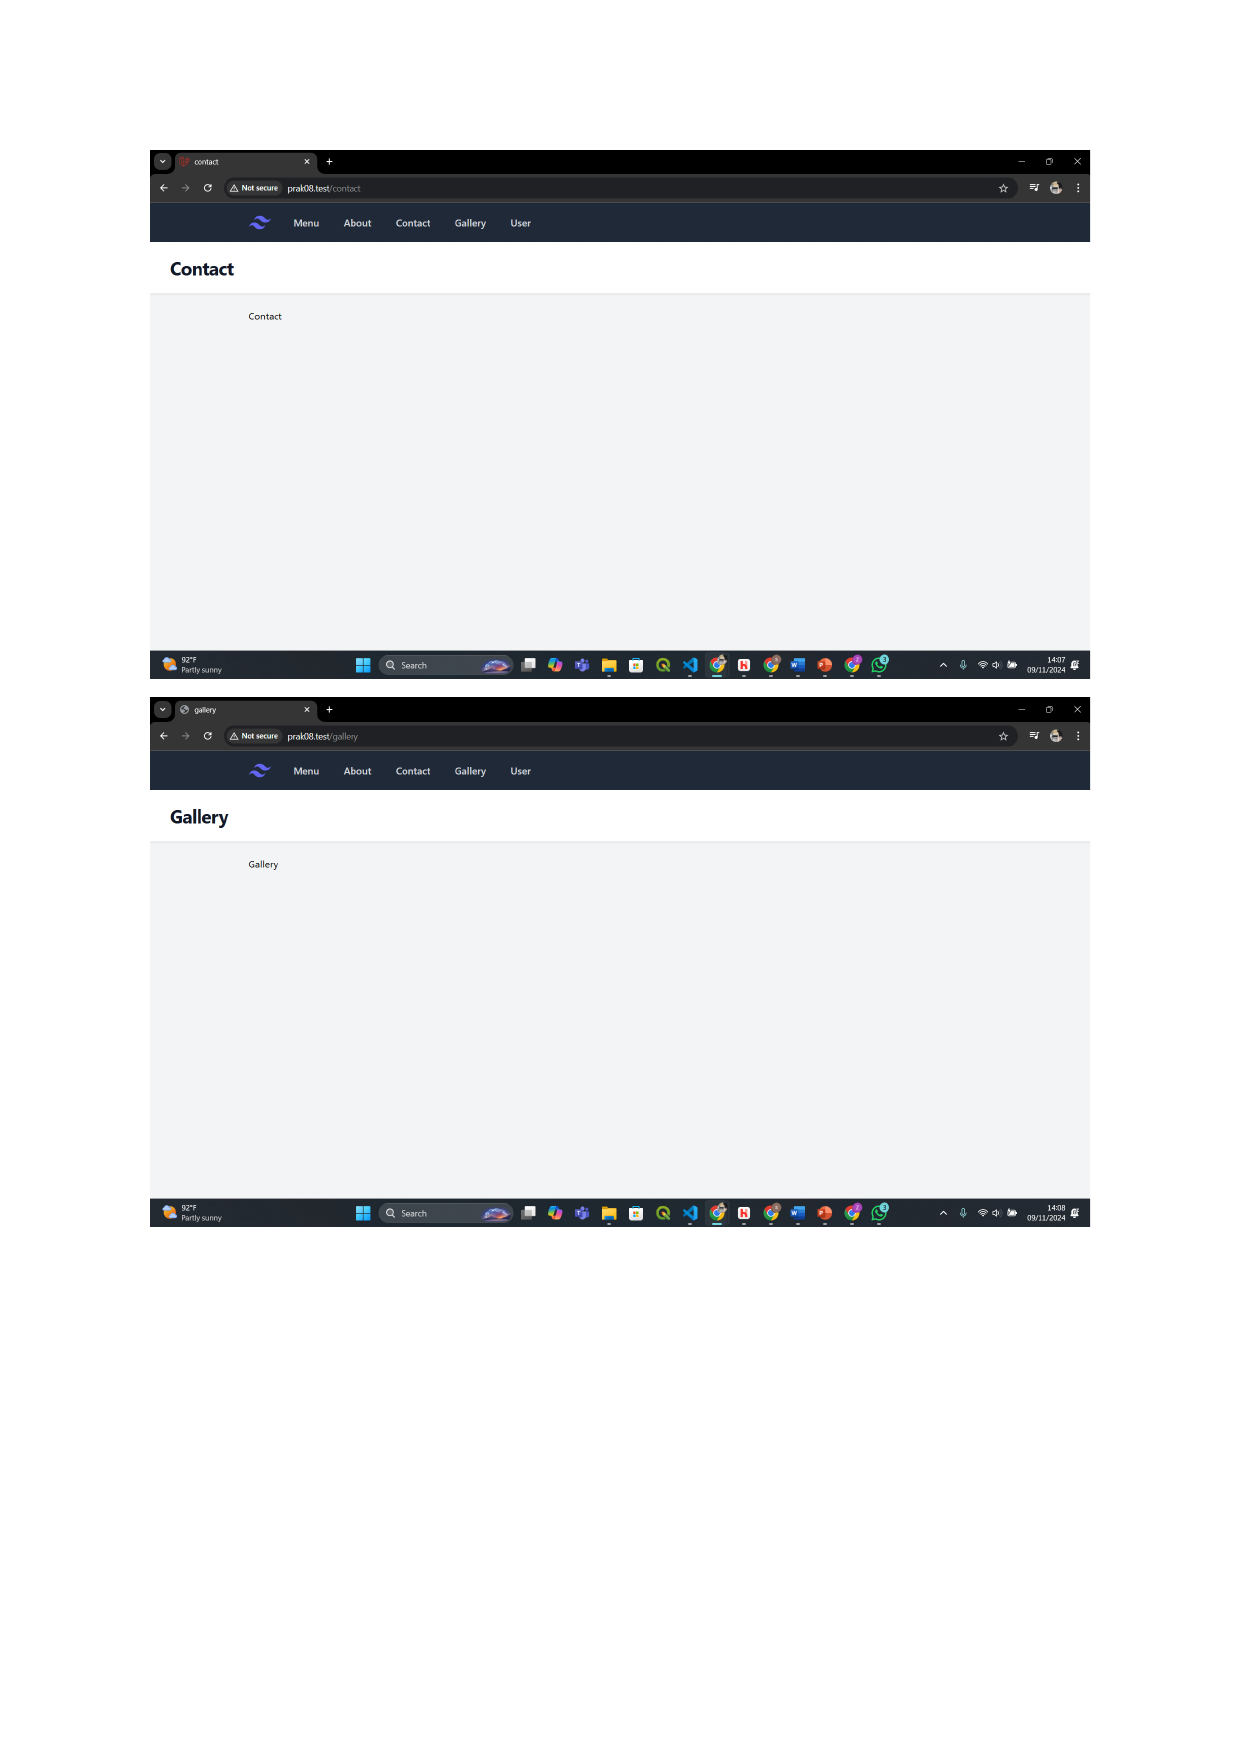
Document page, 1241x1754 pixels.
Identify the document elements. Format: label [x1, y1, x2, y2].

picture [150, 697, 1091, 1227]
picture [150, 150, 1091, 679]
